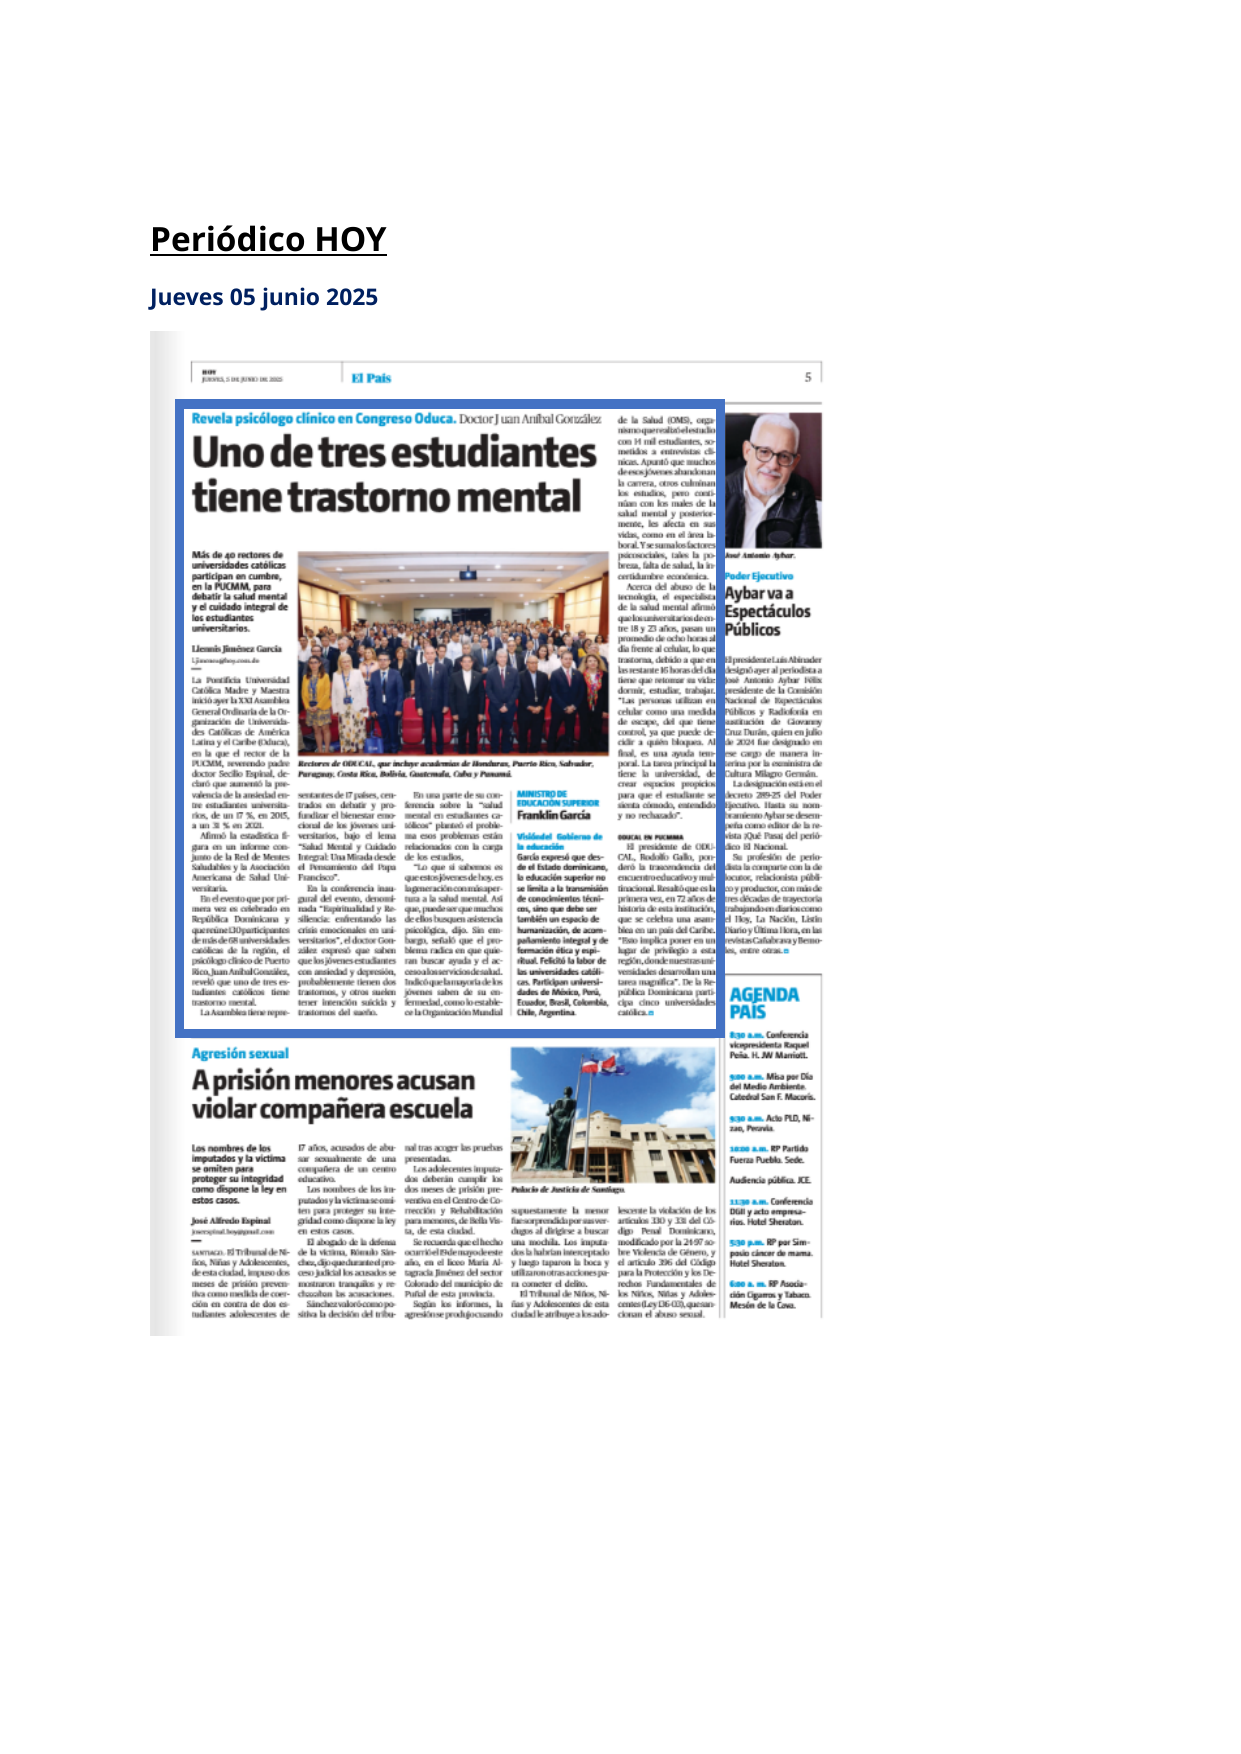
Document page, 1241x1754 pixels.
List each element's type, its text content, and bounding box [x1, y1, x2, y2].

picture [150, 331, 849, 1336]
text Jueves 05 junio 2025 [150, 281, 1090, 312]
text Periódico HOY [150, 216, 1090, 261]
